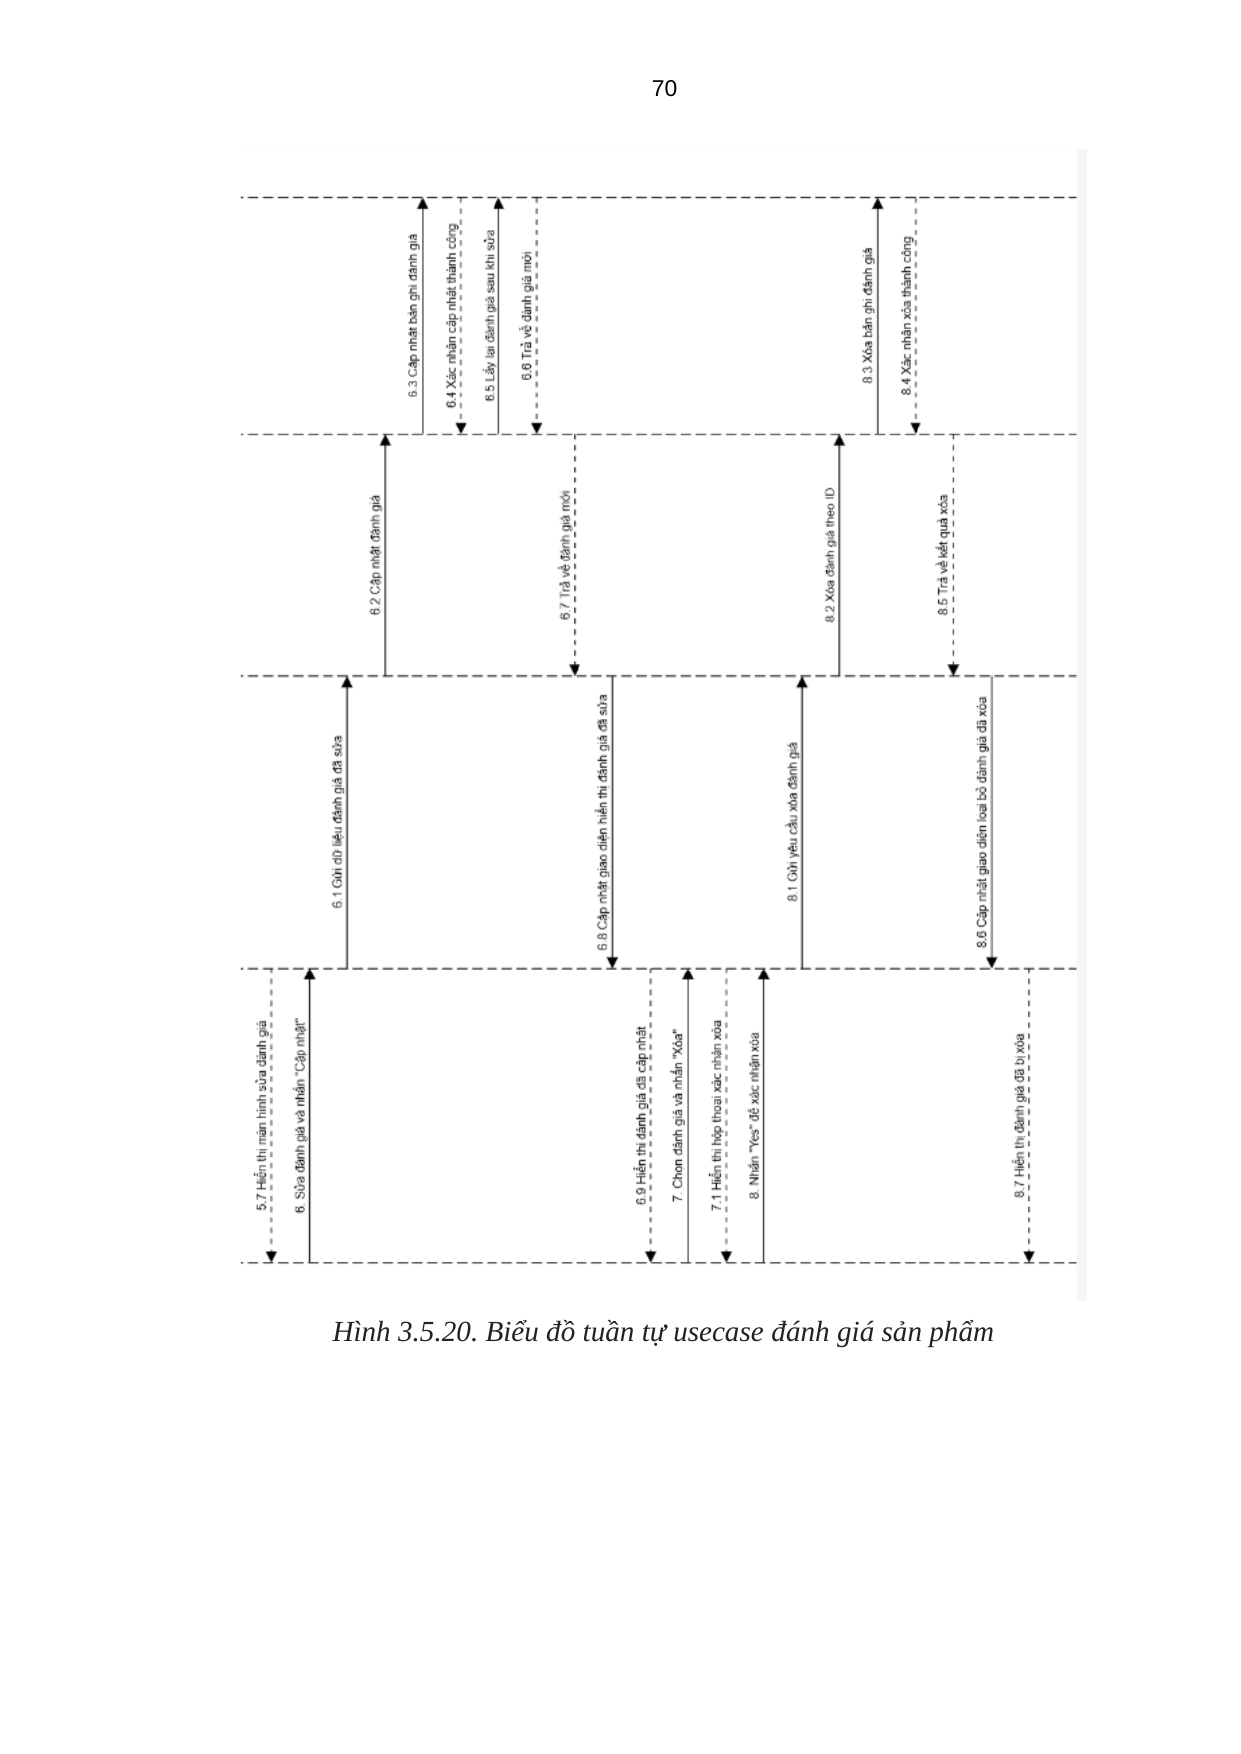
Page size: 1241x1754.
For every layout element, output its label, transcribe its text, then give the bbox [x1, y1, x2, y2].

subtitle Hình 3.5.20. Biểu đồ tuần tự usecase đánh giá sản phẩm [207, 1314, 1122, 1348]
picture [241, 150, 1087, 1300]
